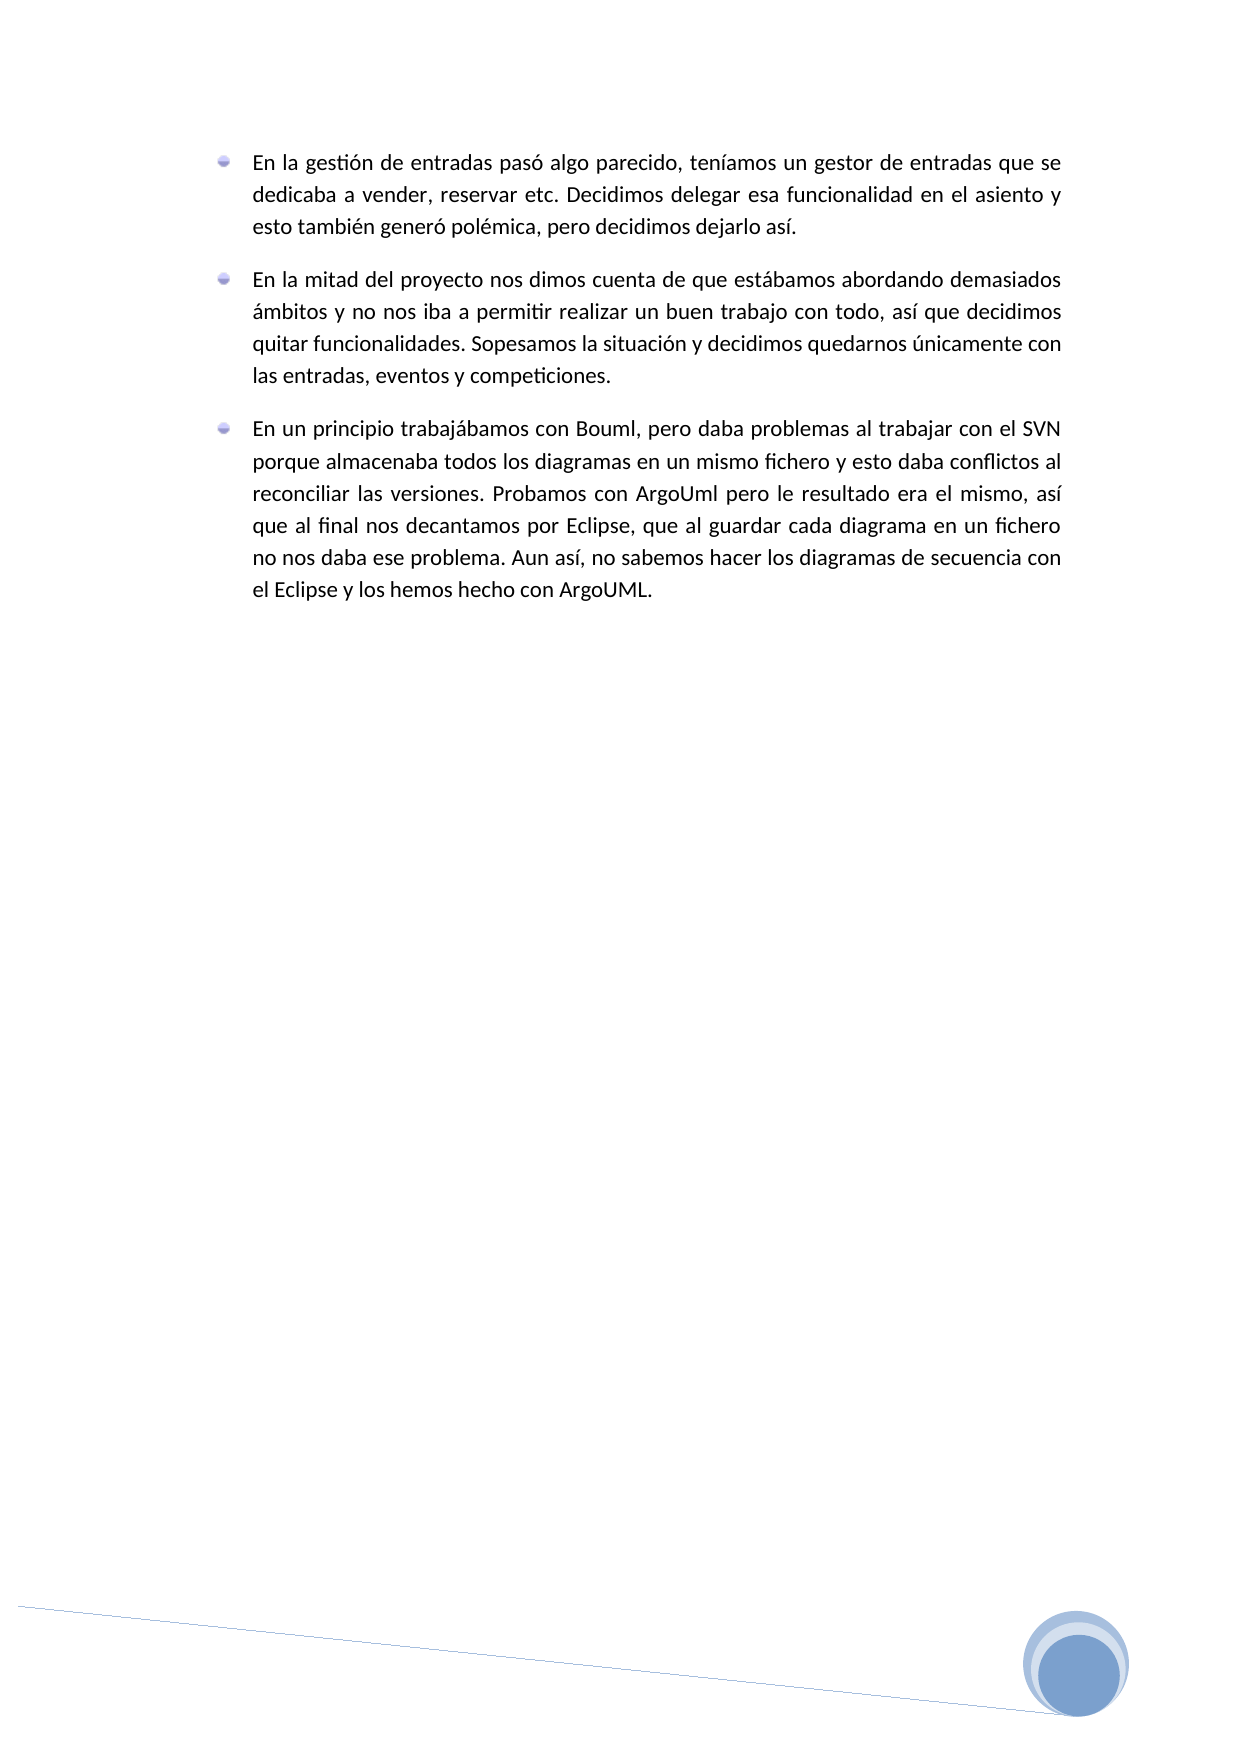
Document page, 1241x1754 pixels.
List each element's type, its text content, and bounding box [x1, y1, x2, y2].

picture [215, 420, 233, 437]
list En la mitad del proyecto nos dimos cuenta de que estábamos abordando demasiados ámbitos y no nos iba a permitir realizar un buen trabajo con todo, así que decidimos quitar funcionalidades. Sopesamos la situación y decidimos quedarnos únicamente con las entradas, eventos y competiciones. [215, 265, 1063, 389]
list En la gestión de entradas pasó algo parecido, teníamos un gestor de entradas que se dedicaba a vender, reservar etc. Decidimos delegar esa funcionalidad en el asiento y esto también generó polémica, pero decidimos dejarlo así. [215, 148, 1063, 240]
list En un principio trabajábamos con Bouml, pero daba problemas al trabajar con el SVN porque almacenaba todos los diagramas en un mismo fichero y esto daba conflictos al reconciliar las versiones. Probamos con ArgoUml pero le resultado era el mismo, así que al final nos decantamos por Eclipse, que al guardar cada diagrama en un fichero no nos daba ese problema. Aun así, no sabemos hacer los diagramas de secuencia con el Eclipse y los hemos hecho con ArgoUML. [215, 414, 1063, 603]
picture [215, 270, 233, 288]
picture [215, 153, 233, 170]
